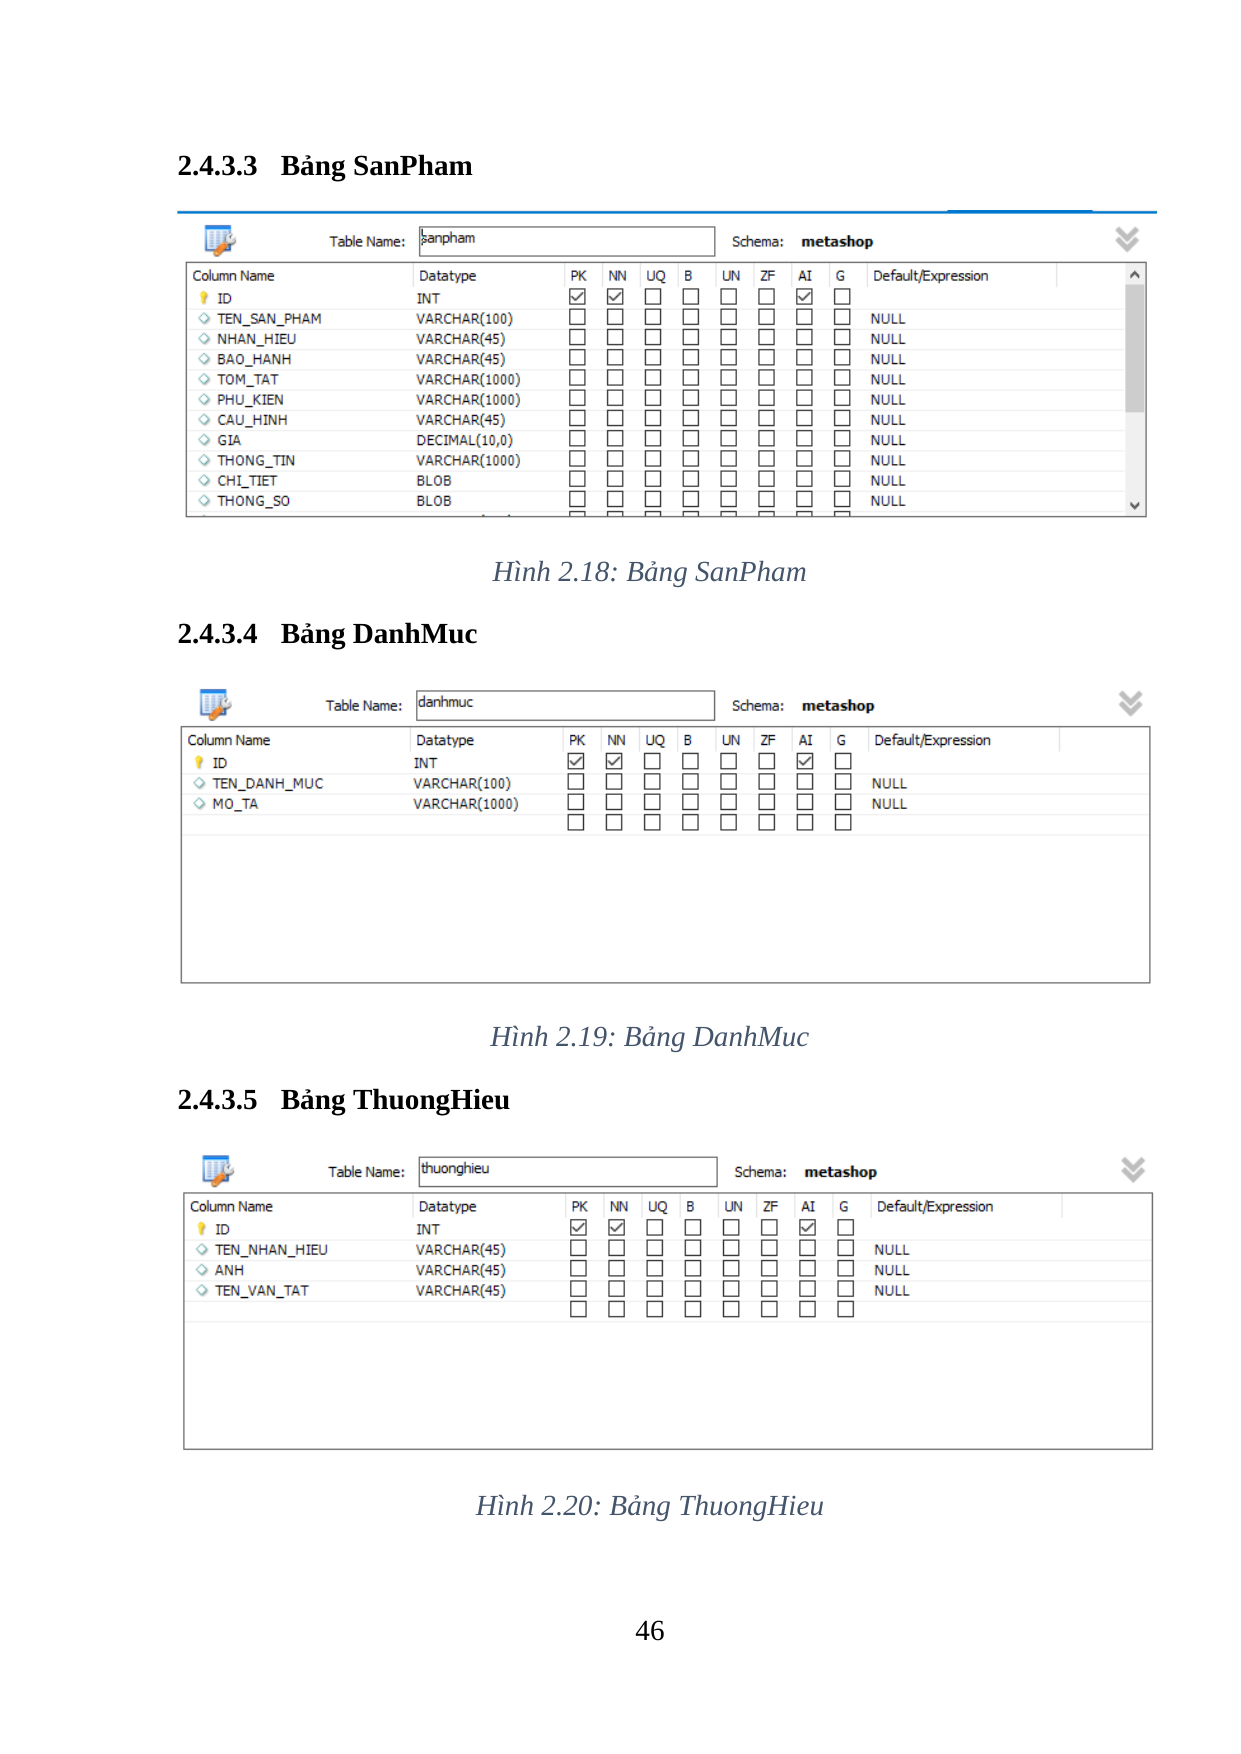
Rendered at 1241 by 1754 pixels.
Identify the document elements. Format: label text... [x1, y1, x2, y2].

subtitle Bảng DanhMuc [177, 617, 1122, 650]
text Hình 2.19: Bảng DanhMuc [177, 1019, 1122, 1053]
subtitle Bảng ThuongHieu [177, 1082, 1122, 1115]
picture [177, 679, 1157, 990]
subtitle Bảng SanPham [177, 148, 1122, 181]
text Hình 2.20: Bảng ThuongHieu [177, 1488, 1122, 1522]
picture [177, 1144, 1157, 1459]
picture [177, 210, 1157, 525]
text Hình 2.18: Bảng SanPham [177, 554, 1122, 587]
